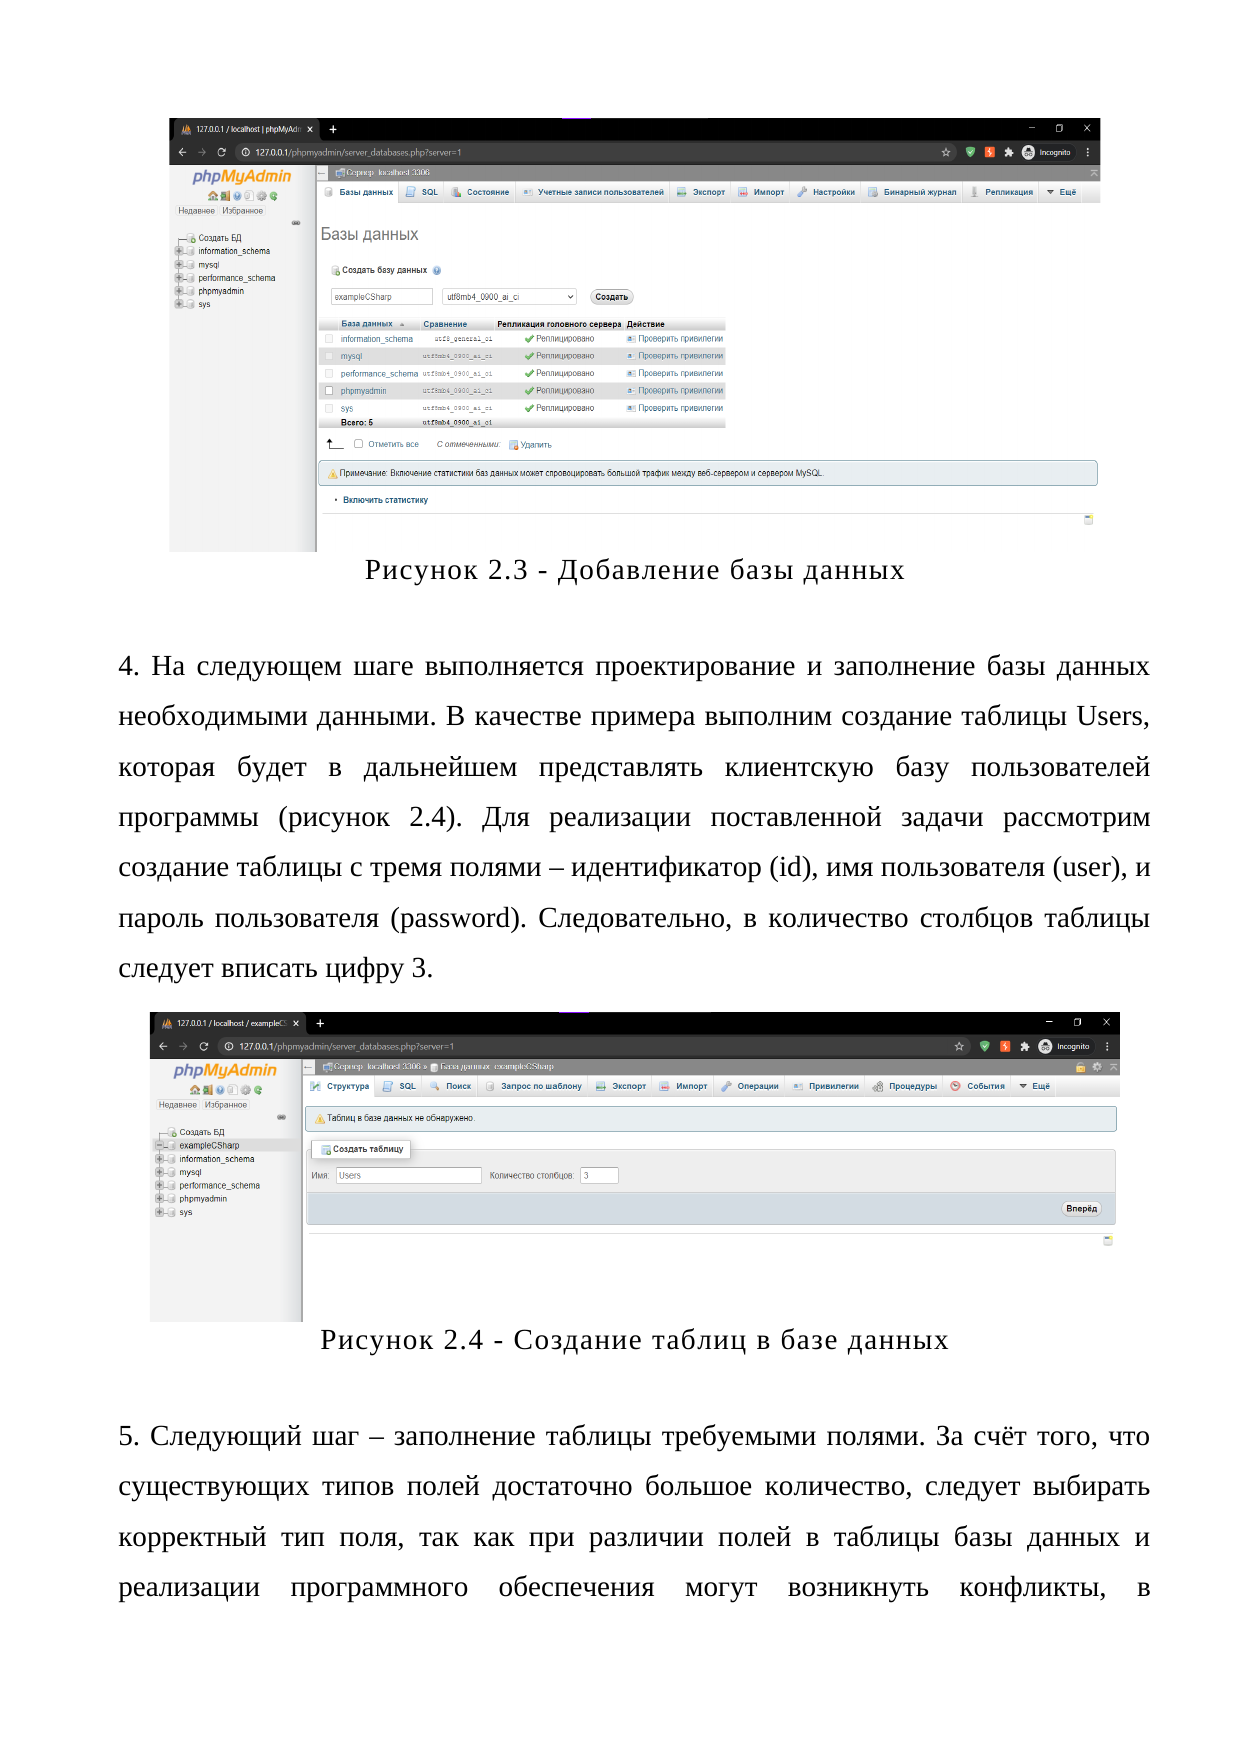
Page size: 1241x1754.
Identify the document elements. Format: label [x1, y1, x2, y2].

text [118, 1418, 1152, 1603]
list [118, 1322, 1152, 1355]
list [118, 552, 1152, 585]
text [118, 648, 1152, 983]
picture [149, 1012, 1120, 1322]
picture [169, 118, 1101, 552]
